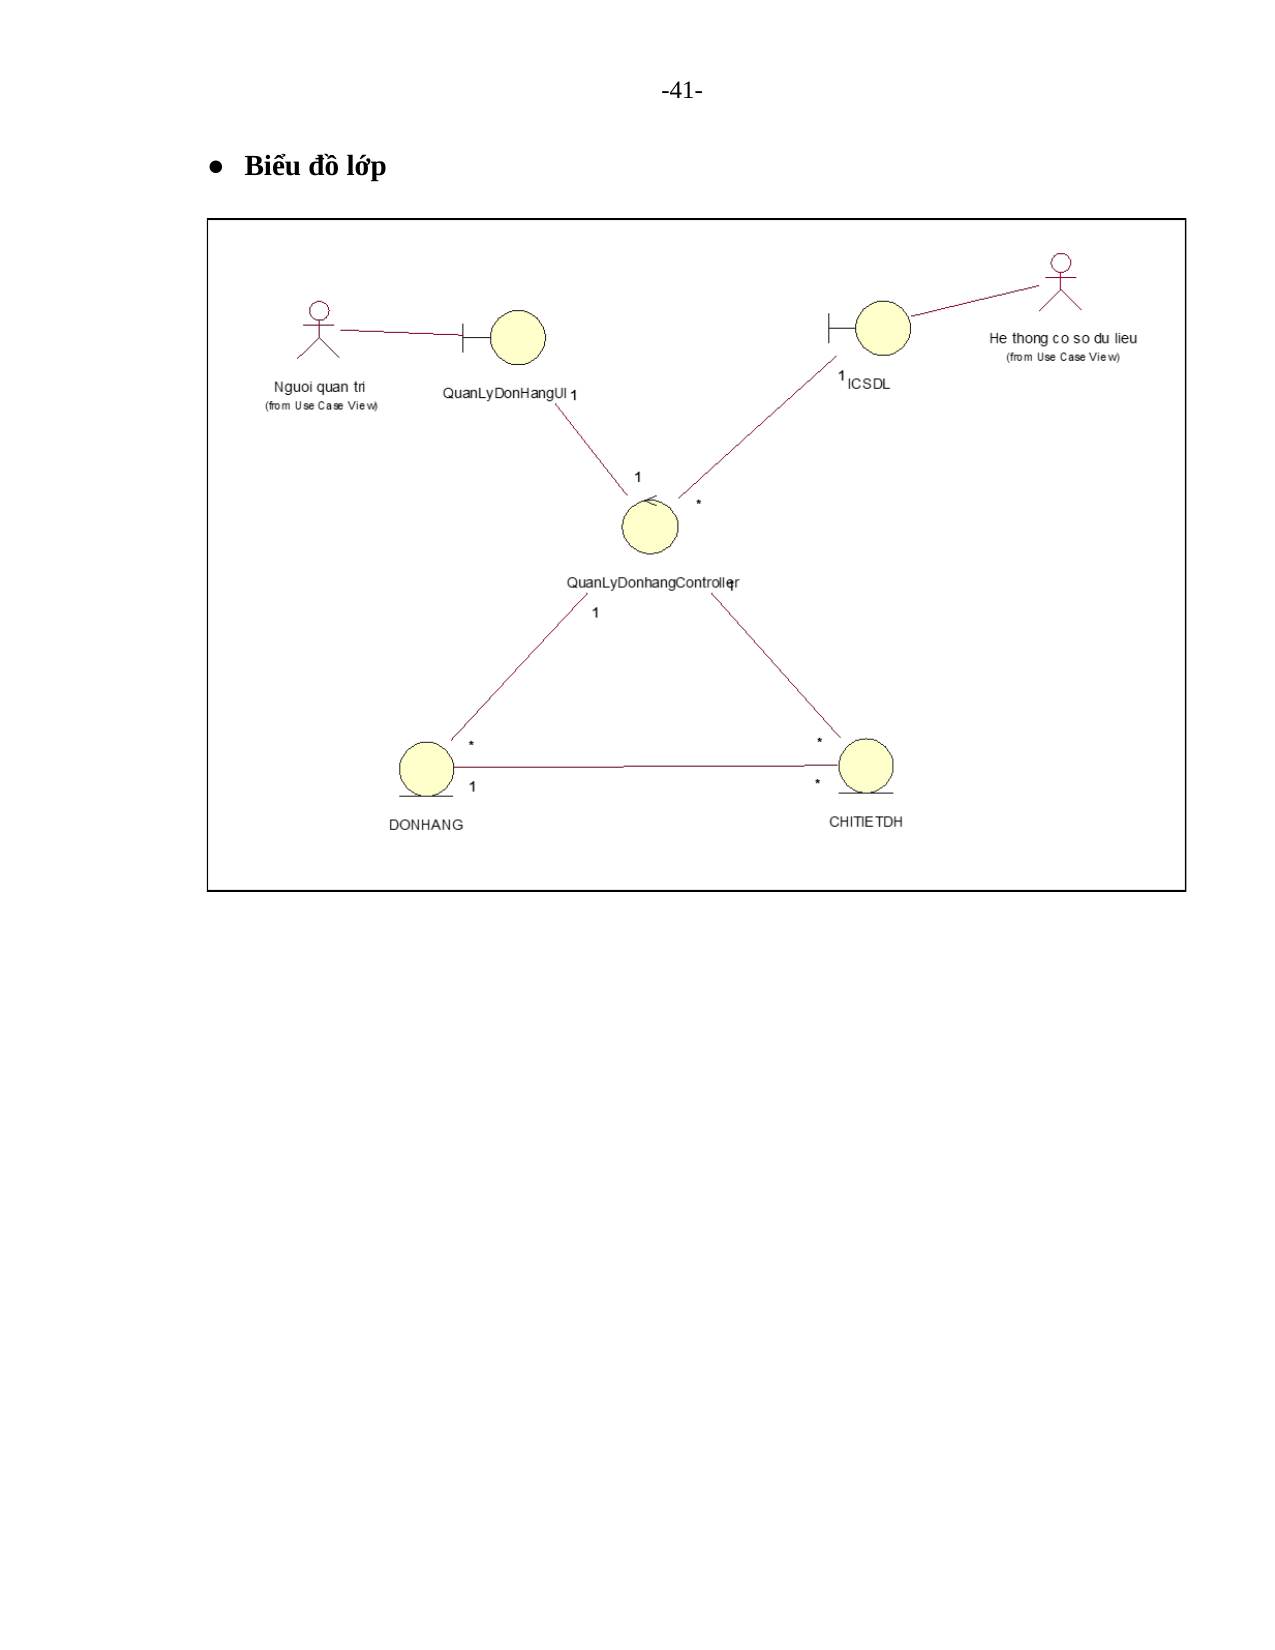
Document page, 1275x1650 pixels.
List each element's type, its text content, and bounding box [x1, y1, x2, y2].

list Biểu đồ lớp [207, 148, 1157, 181]
picture [206, 218, 1187, 892]
